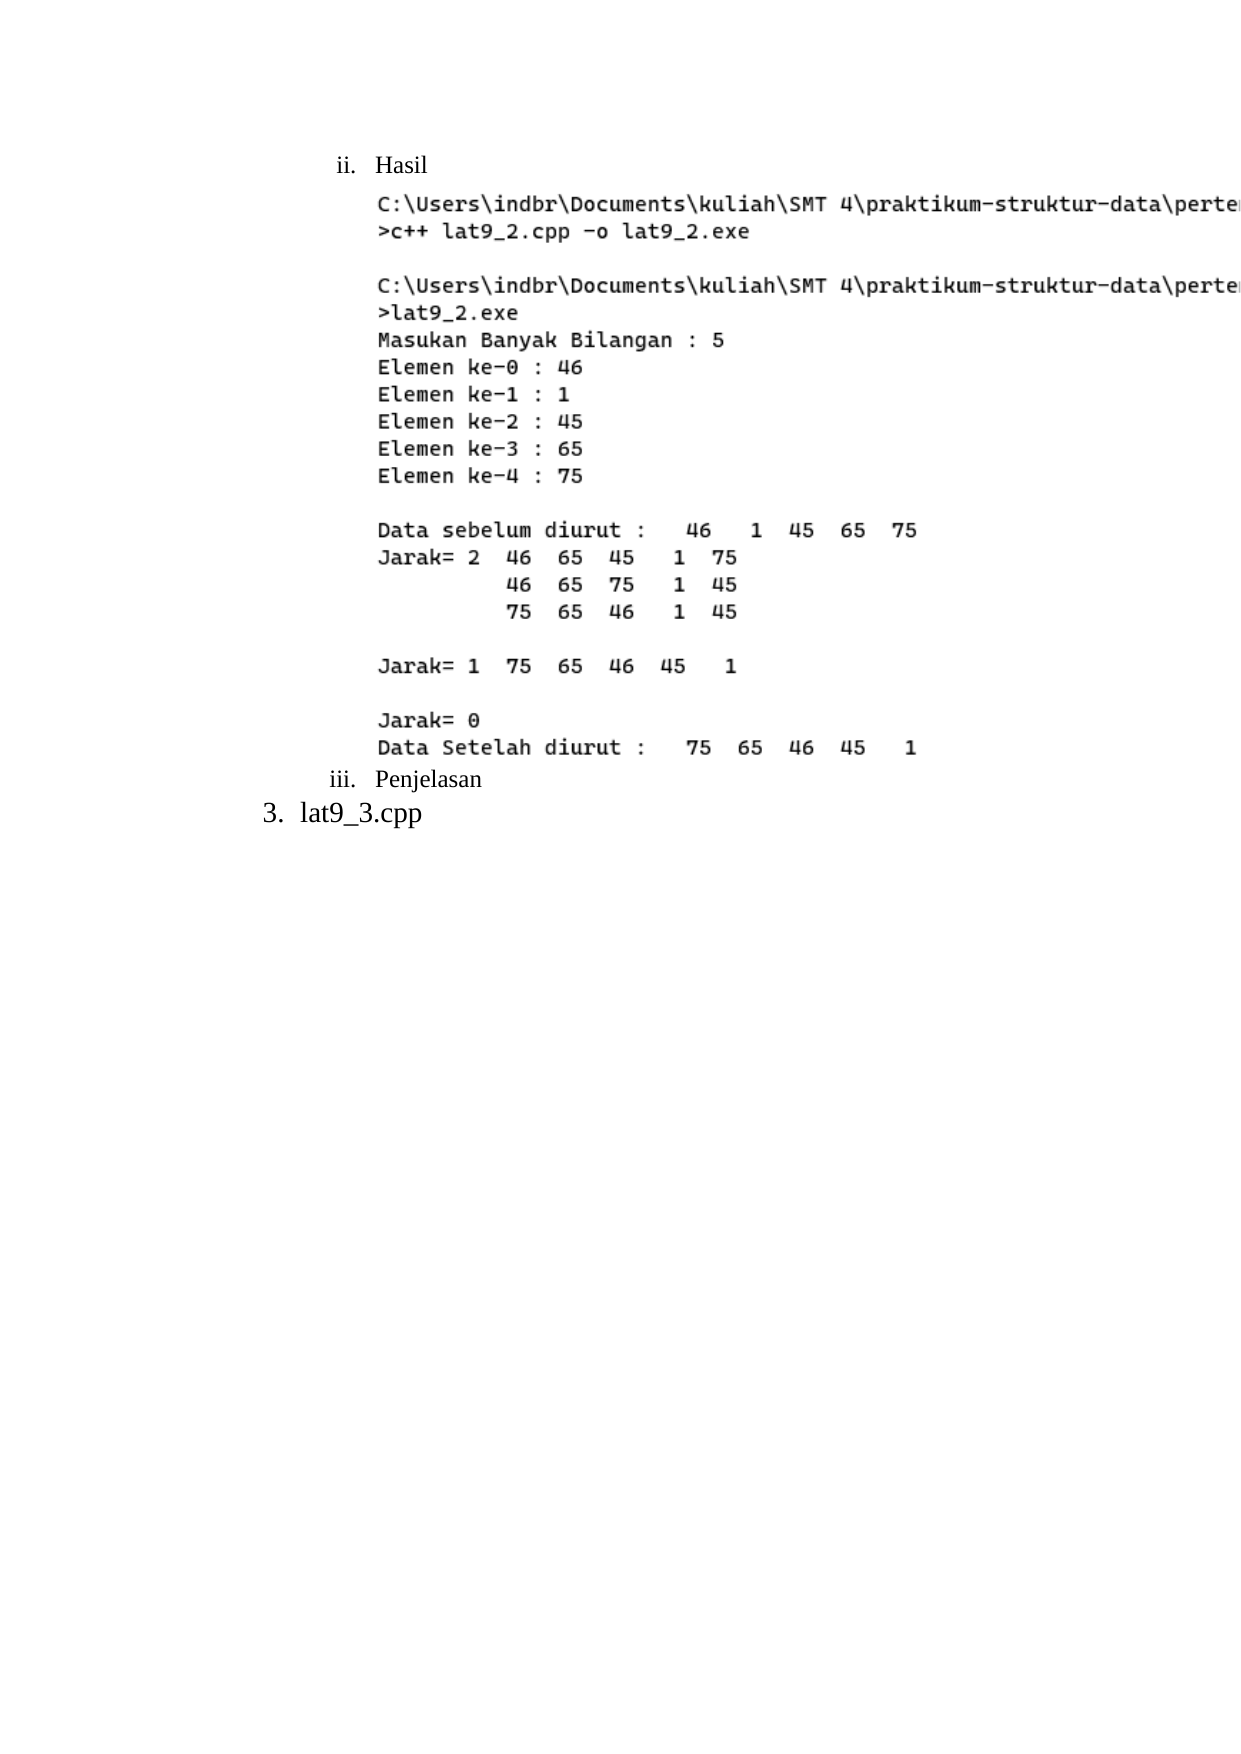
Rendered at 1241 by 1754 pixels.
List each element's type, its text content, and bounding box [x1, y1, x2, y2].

list lat9_3.cpp [262, 795, 1090, 828]
picture [375, 181, 1241, 762]
list Penjelasan [356, 764, 1090, 792]
